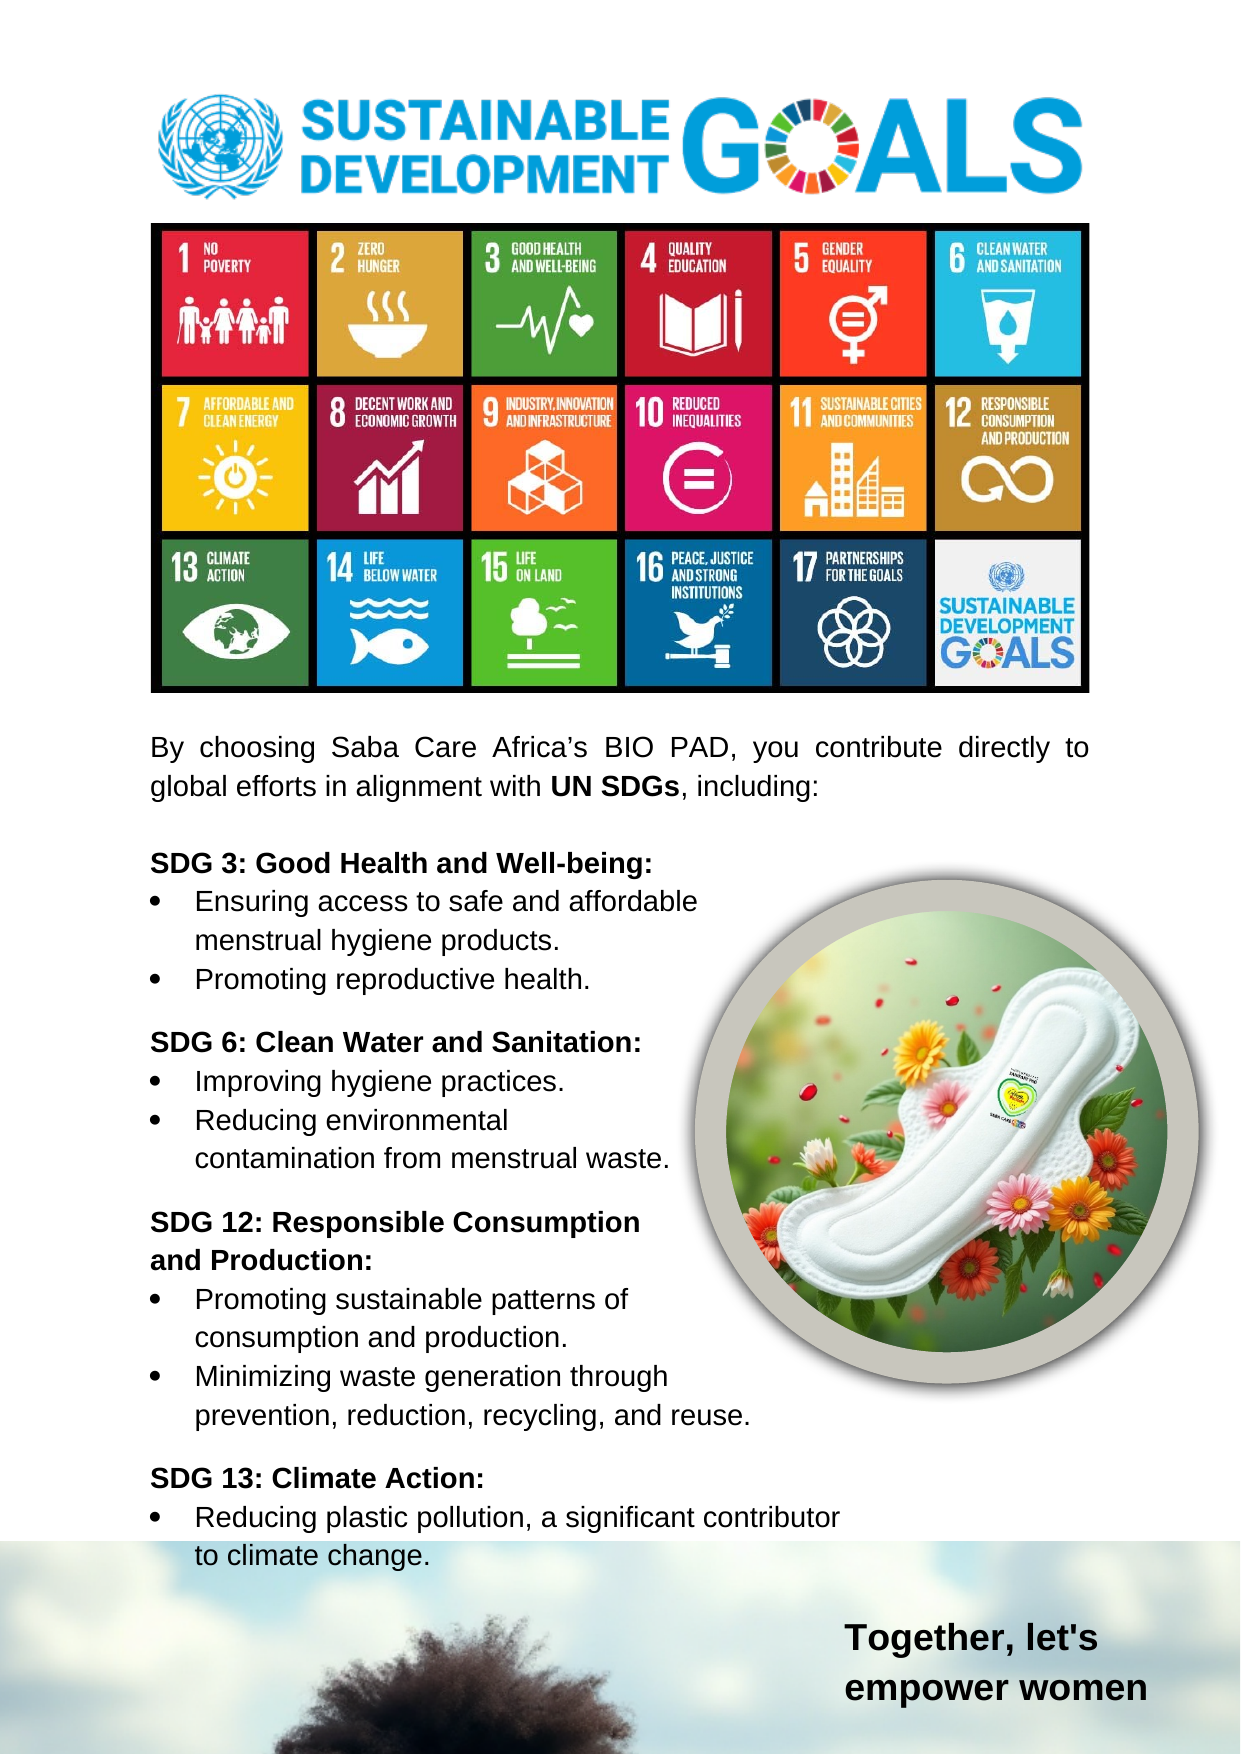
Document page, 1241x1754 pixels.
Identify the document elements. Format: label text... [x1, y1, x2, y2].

list SDG 6: Clean Water and Sanitation: [150, 1025, 667, 1059]
list Reducing environmental contamination from menstrual waste. [150, 1102, 683, 1175]
picture [727, 912, 1167, 1352]
list SDG 12: Responsible Consumption and Production: [150, 1204, 667, 1277]
list Improving hygiene practices. [150, 1064, 667, 1097]
list Ensuring access to safe and affordable menstrual hygiene products. [150, 884, 726, 957]
list SDG 13: Climate Action: [150, 1461, 667, 1494]
picture [150, 223, 1090, 693]
picture [155, 73, 1085, 220]
list Reducing plastic pollution, a significant contributor to climate change. [150, 1499, 859, 1572]
picture [0, 1541, 1241, 1754]
list Minimizing waste generation through prevention, reduction, recycling, and reuse. [150, 1359, 785, 1431]
list Promoting reproductive health. [150, 962, 667, 995]
text SDG 3: Good Health and Well-being: [150, 846, 667, 879]
text Together, let's empower women [844, 1615, 1184, 1708]
list Promoting sustainable patterns of consumption and production. [150, 1282, 667, 1354]
text By choosing Saba Care Africa’s Bio Pad, you contribute directly to global efforts in alignment with UN SDGs, including: [150, 730, 1090, 802]
